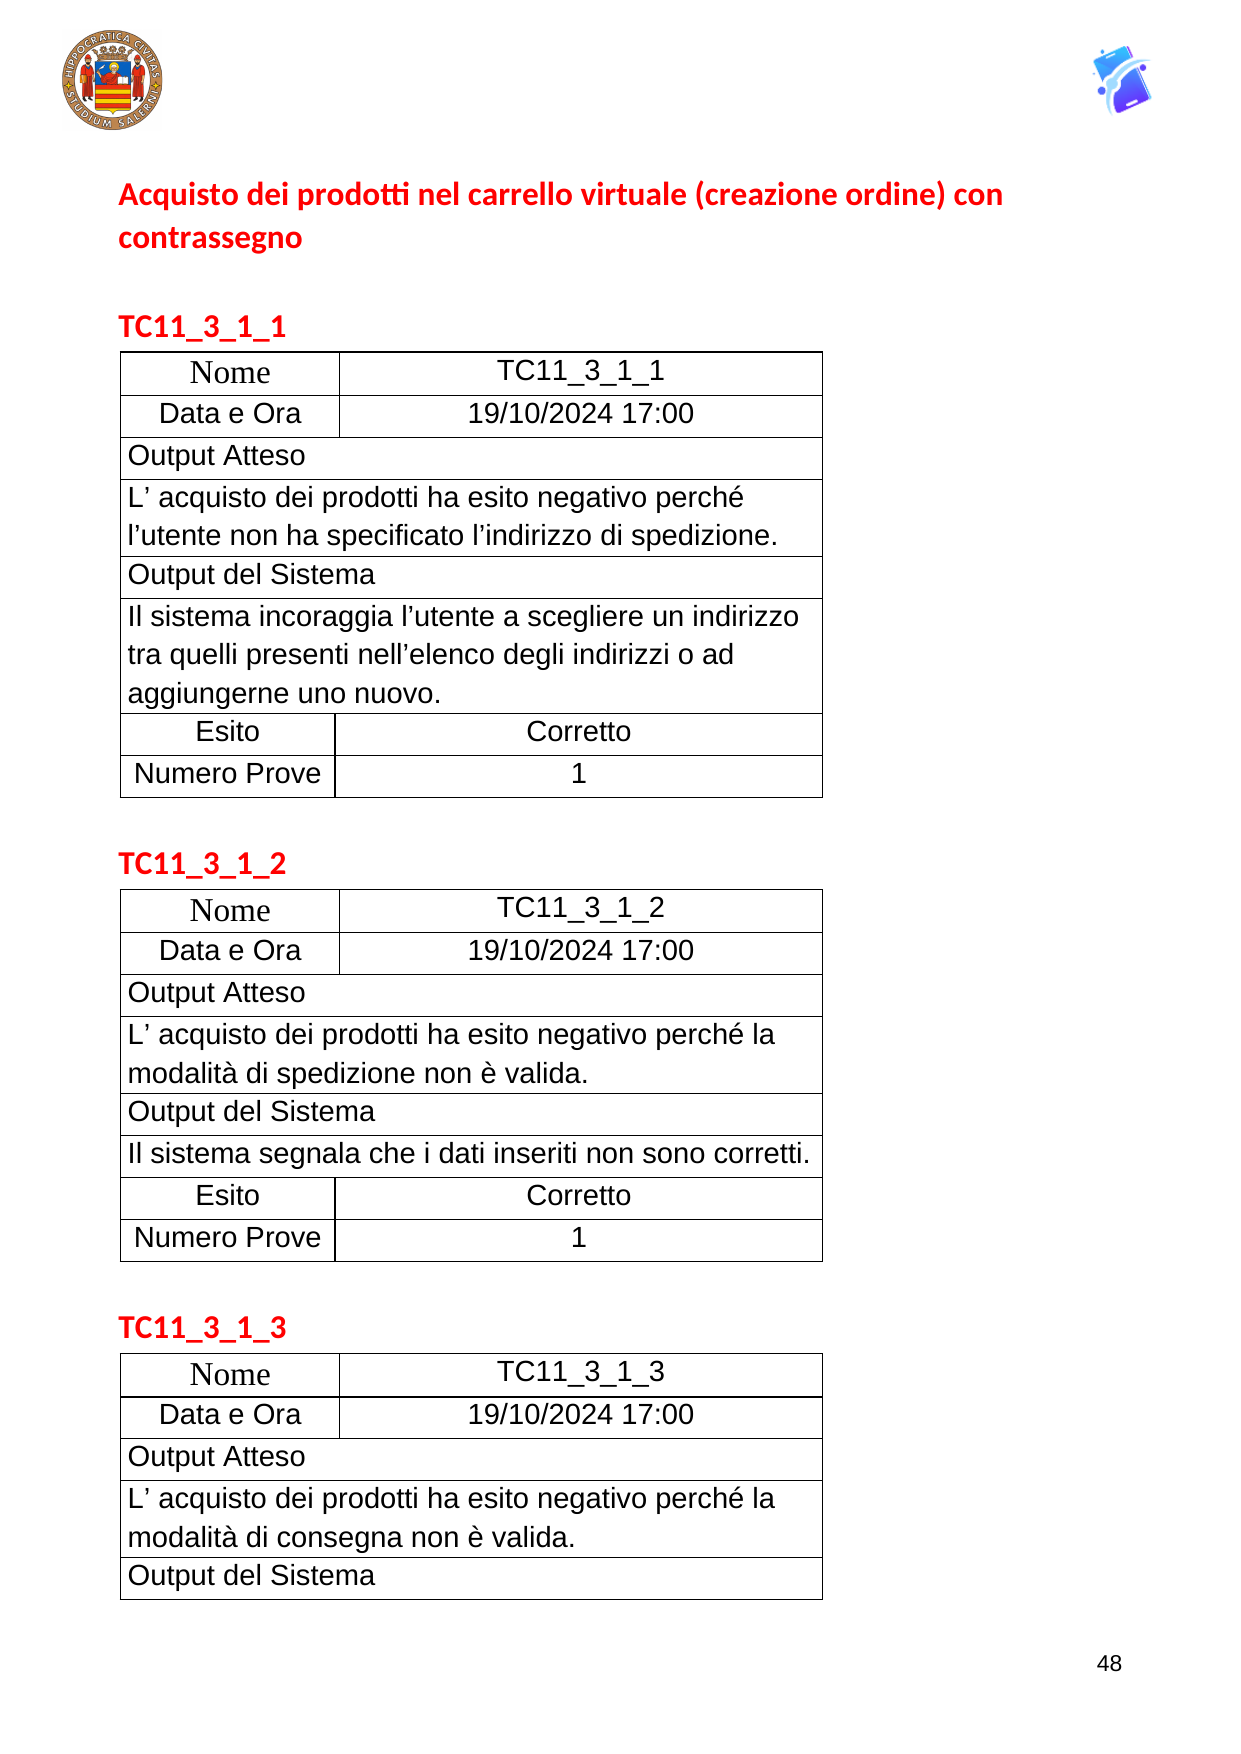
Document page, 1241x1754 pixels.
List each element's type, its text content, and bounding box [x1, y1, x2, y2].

table_cell 19/10/2024 17:00 [340, 933, 822, 974]
table_cell Numero Prove [121, 1220, 334, 1261]
picture [1066, 25, 1178, 147]
table_cell L’ acquisto dei prodotti ha esito negativo perché la modalità di consegna non è valida. [121, 1481, 822, 1557]
table_header Nome [121, 1354, 339, 1396]
table_cell 1 [336, 1220, 822, 1261]
text TC11_3_1_1 [118, 305, 1122, 345]
text TC11_3_1_3 [118, 1306, 1122, 1347]
table_cell Output del Sistema [121, 1094, 822, 1135]
table_header TC11_3_1_2 [340, 890, 822, 932]
table_cell Output Atteso [121, 1439, 822, 1480]
table_cell 19/10/2024 17:00 [340, 1398, 822, 1438]
table_cell Numero Prove [121, 756, 334, 797]
table_cell 1 [336, 756, 822, 797]
table_cell Output del Sistema [121, 557, 822, 598]
table_cell Data e Ora [121, 1398, 339, 1438]
table_cell Il sistema segnala che i dati inseriti non sono corretti. [121, 1136, 822, 1177]
table_cell Il sistema incoraggia l’utente a scegliere un indirizzo tra quelli presenti nell’elenco degli indirizzi o ad aggiungerne uno nuovo. [121, 599, 822, 713]
table_cell Esito [121, 714, 334, 755]
table_header TC11_3_1_3 [340, 1354, 822, 1396]
table_cell L’ acquisto dei prodotti ha esito negativo perché la modalità di spedizione non è valida. [121, 1017, 822, 1093]
table_header Nome [121, 890, 339, 932]
table_cell Corretto [336, 1178, 822, 1219]
subtitle Acquisto dei prodotti nel carrello virtuale (creazione ordine) con contrassegno [118, 173, 1122, 257]
table_cell Data e Ora [121, 396, 339, 437]
table_cell Output Atteso [121, 438, 822, 479]
table_cell Corretto [336, 714, 822, 755]
table_cell Output Atteso [121, 975, 822, 1016]
picture [61, 29, 163, 131]
table_cell Output del Sistema [121, 1558, 822, 1599]
text TC11_3_1_2 [118, 842, 1122, 883]
table_cell L’ acquisto dei prodotti ha esito negativo perché l’utente non ha specificato l’indirizzo di spedizione. [121, 480, 822, 556]
table_cell Esito [121, 1178, 334, 1219]
table_header TC11_3_1_1 [340, 353, 822, 395]
table_cell 19/10/2024 17:00 [340, 396, 822, 437]
table_header Nome [121, 353, 339, 395]
table_cell Data e Ora [121, 933, 339, 974]
